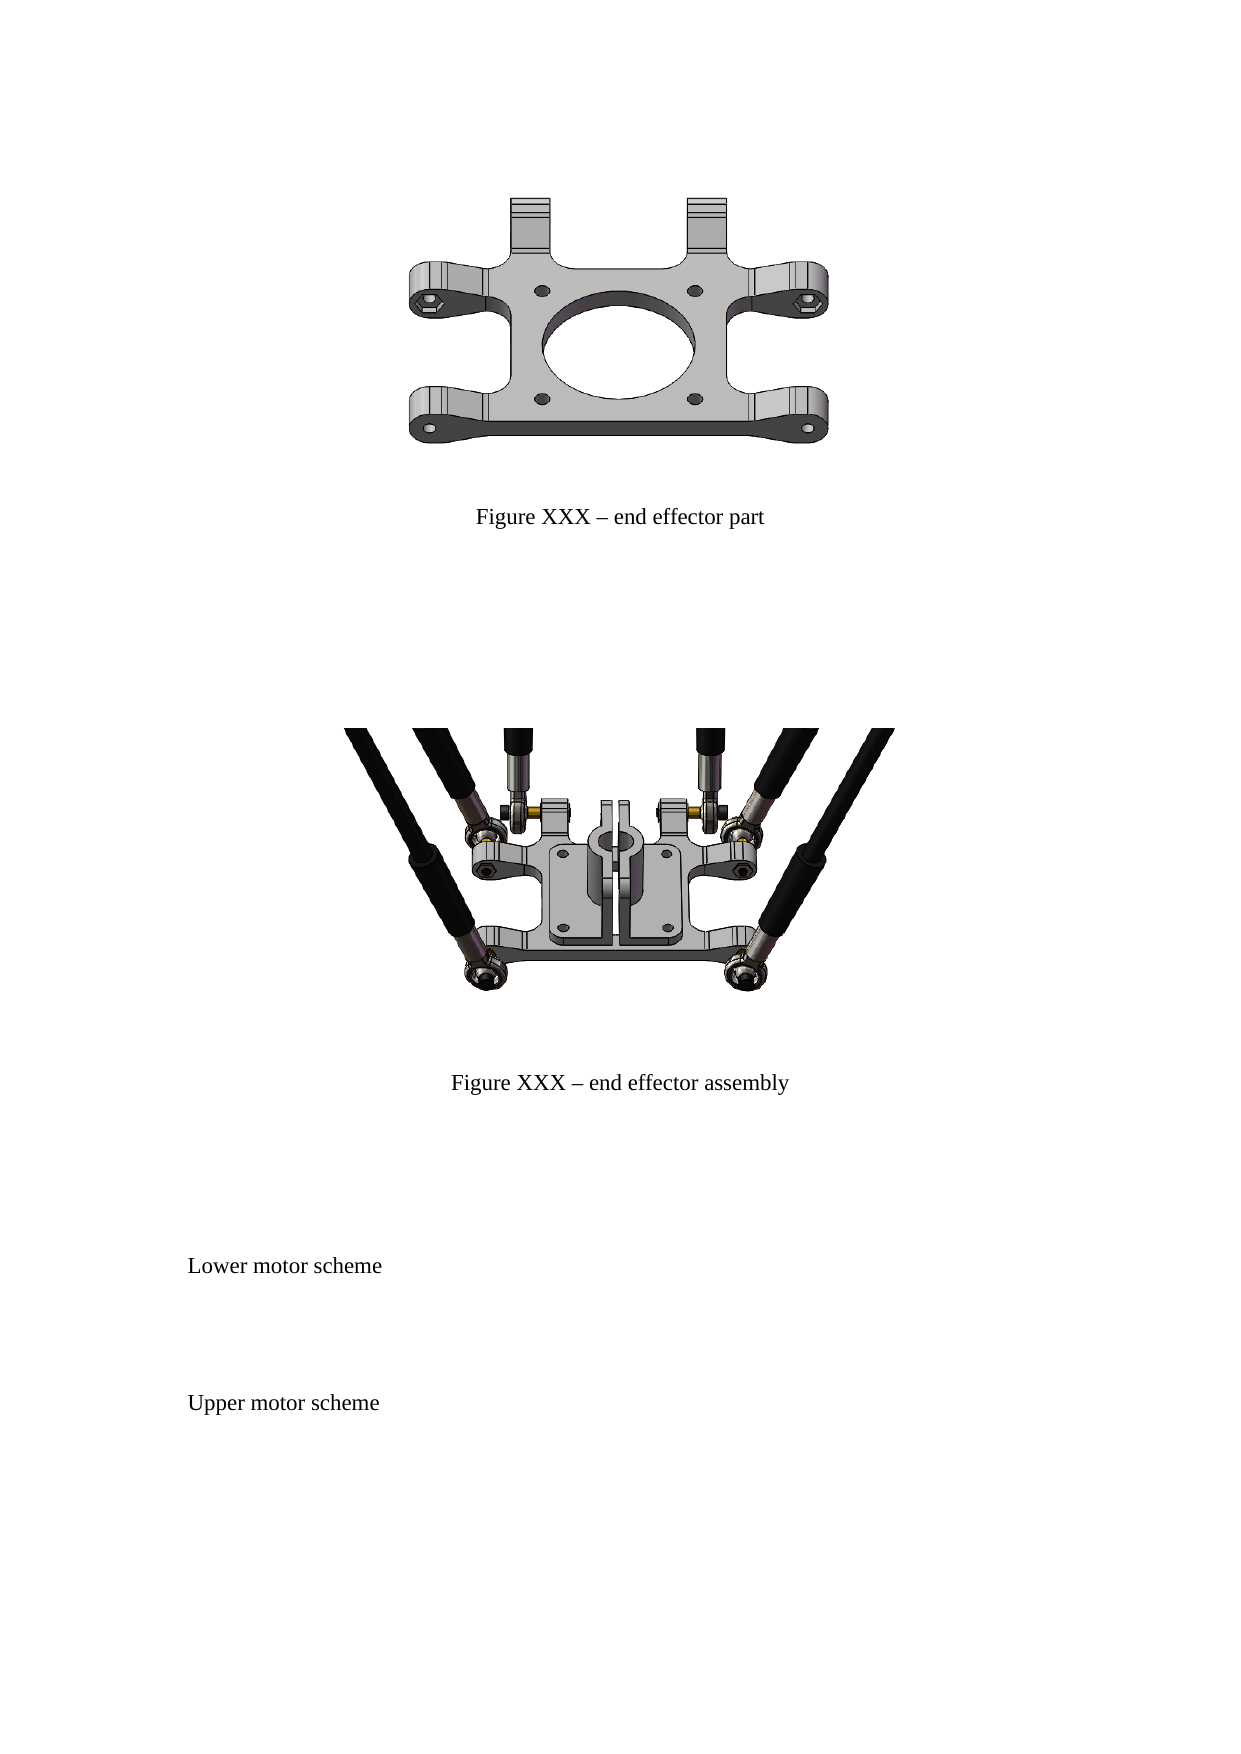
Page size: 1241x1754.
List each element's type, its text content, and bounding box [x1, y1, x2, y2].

picture [325, 728, 916, 1025]
picture [383, 162, 857, 473]
text Figure XXX – end effector assembly [187, 1066, 1053, 1099]
text Upper motor scheme [187, 1386, 1053, 1418]
text Figure XXX – end effector part [187, 500, 1053, 533]
text Lower motor scheme [187, 1249, 1053, 1281]
